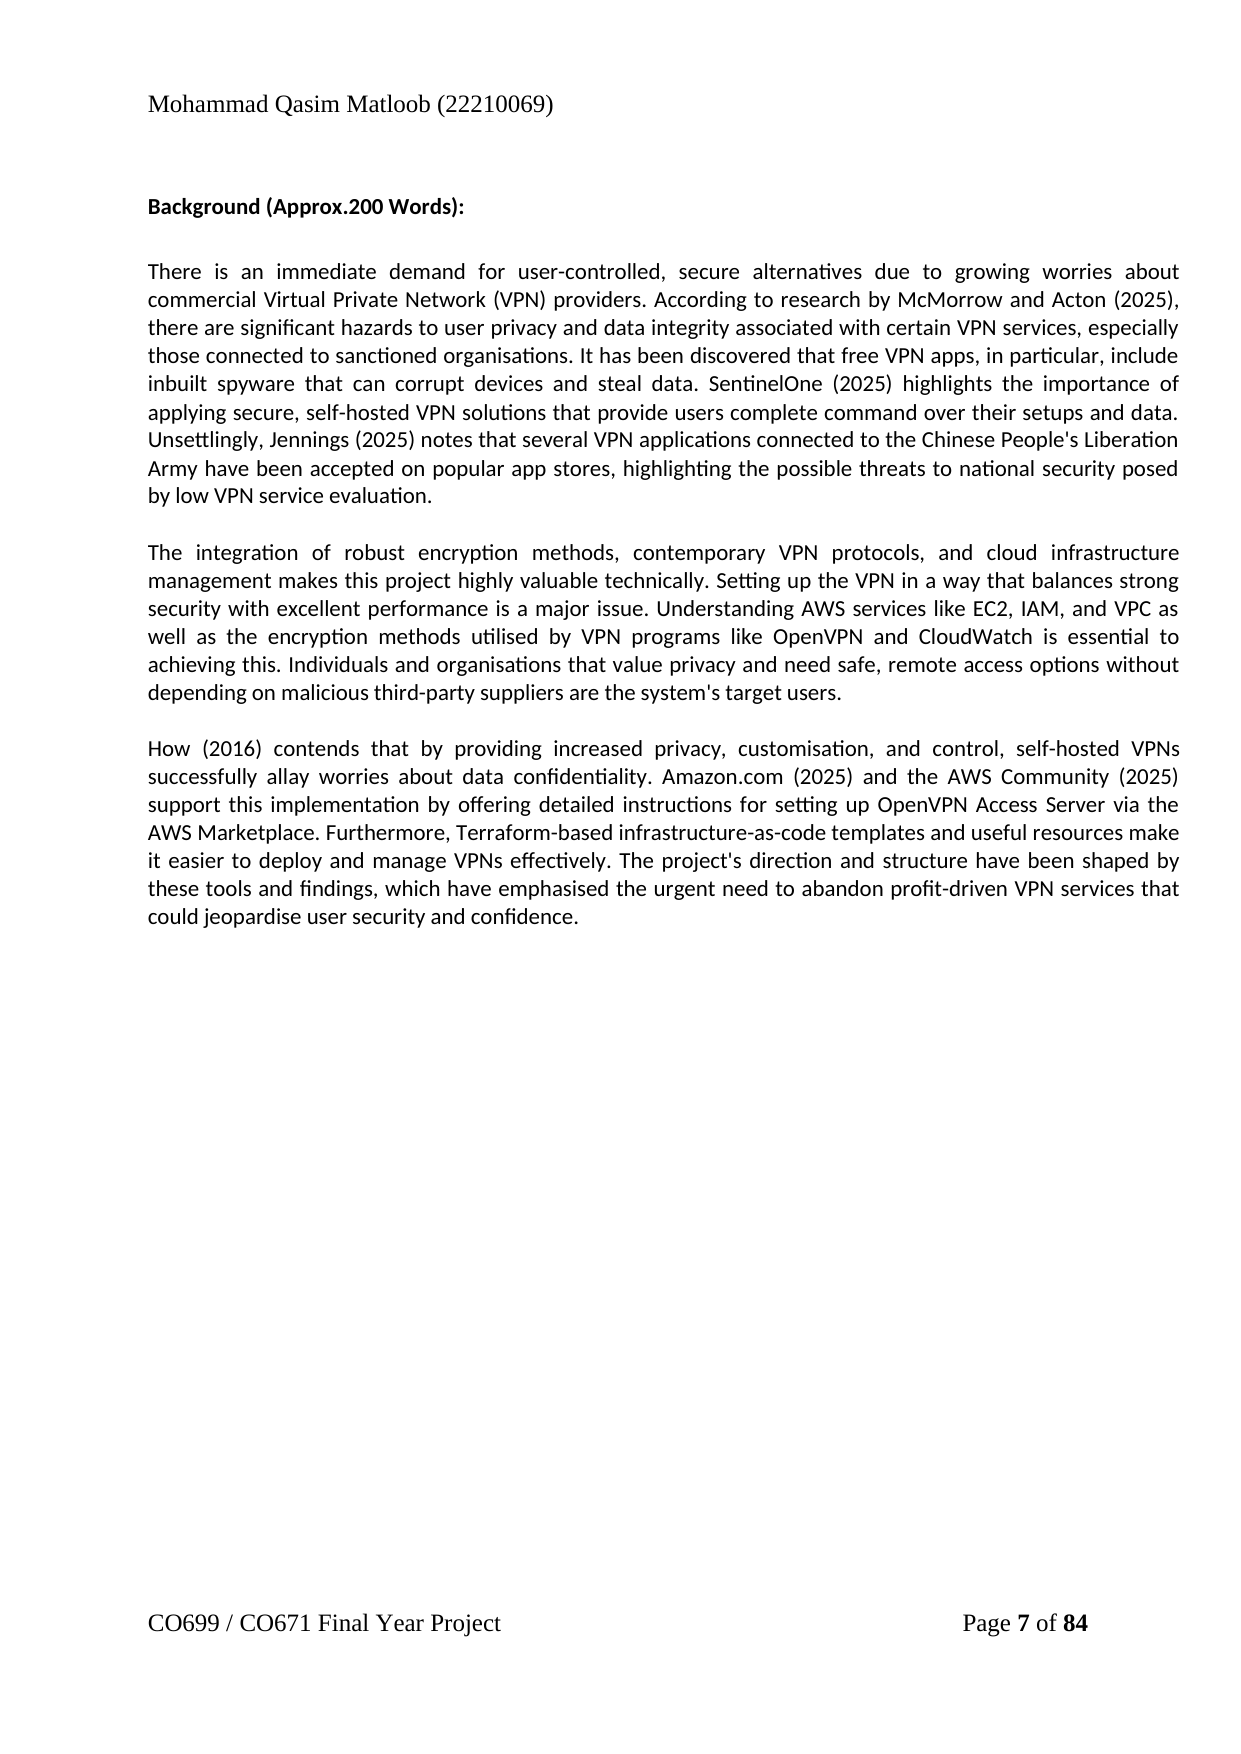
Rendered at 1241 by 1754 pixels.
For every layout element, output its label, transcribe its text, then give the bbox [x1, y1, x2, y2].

subtitle Background (Approx.200 Words): [148, 192, 1181, 220]
text The integration of robust encryption methods, contemporary VPN protocols, and cloud infrastructure management makes this project highly valuable technically. Setting up the VPN in a way that balances strong security with excellent performance is a major issue. Understanding AWS services like EC2, IAM, and VPC as well as the encryption methods utilised by VPN programs like OpenVPN and CloudWatch is essential to achieving this. Individuals and organisations that value privacy and need safe, remote access options without depending on malicious third-party suppliers are the system's target users. [148, 538, 1181, 706]
text How (2016) contends that by providing increased privacy, customisation, and control, self-hosted VPNs successfully allay worries about data confidentiality. Amazon.com (2025) and the AWS Community (2025) support this implementation by offering detailed instructions for setting up OpenVPN Access Server via the AWS Marketplace. Furthermore, Terraform-based infrastructure-as-code templates and useful resources make it easier to deploy and manage VPNs effectively. The project's direction and structure have been shaped by these tools and findings, which have emphasised the urgent need to abandon profit-driven VPN services that could jeopardise user security and confidence. [148, 734, 1181, 930]
text There is an immediate demand for user-controlled, secure alternatives due to growing worries about commercial Virtual Private Network (VPN) providers. According to research by McMorrow and Acton (2025), there are significant hazards to user privacy and data integrity associated with certain VPN services, especially those connected to sanctioned organisations. It has been discovered that free VPN apps, in particular, include inbuilt spyware that can corrupt devices and steal data. SentinelOne (2025) highlights the importance of applying secure, self-hosted VPN solutions that provide users complete command over their setups and data. Unsettlingly, Jennings (2025) notes that several VPN applications connected to the Chinese People's Liberation Army have been accepted on popular app stores, highlighting the possible threats to national security posed by low VPN service evaluation. [148, 257, 1181, 510]
